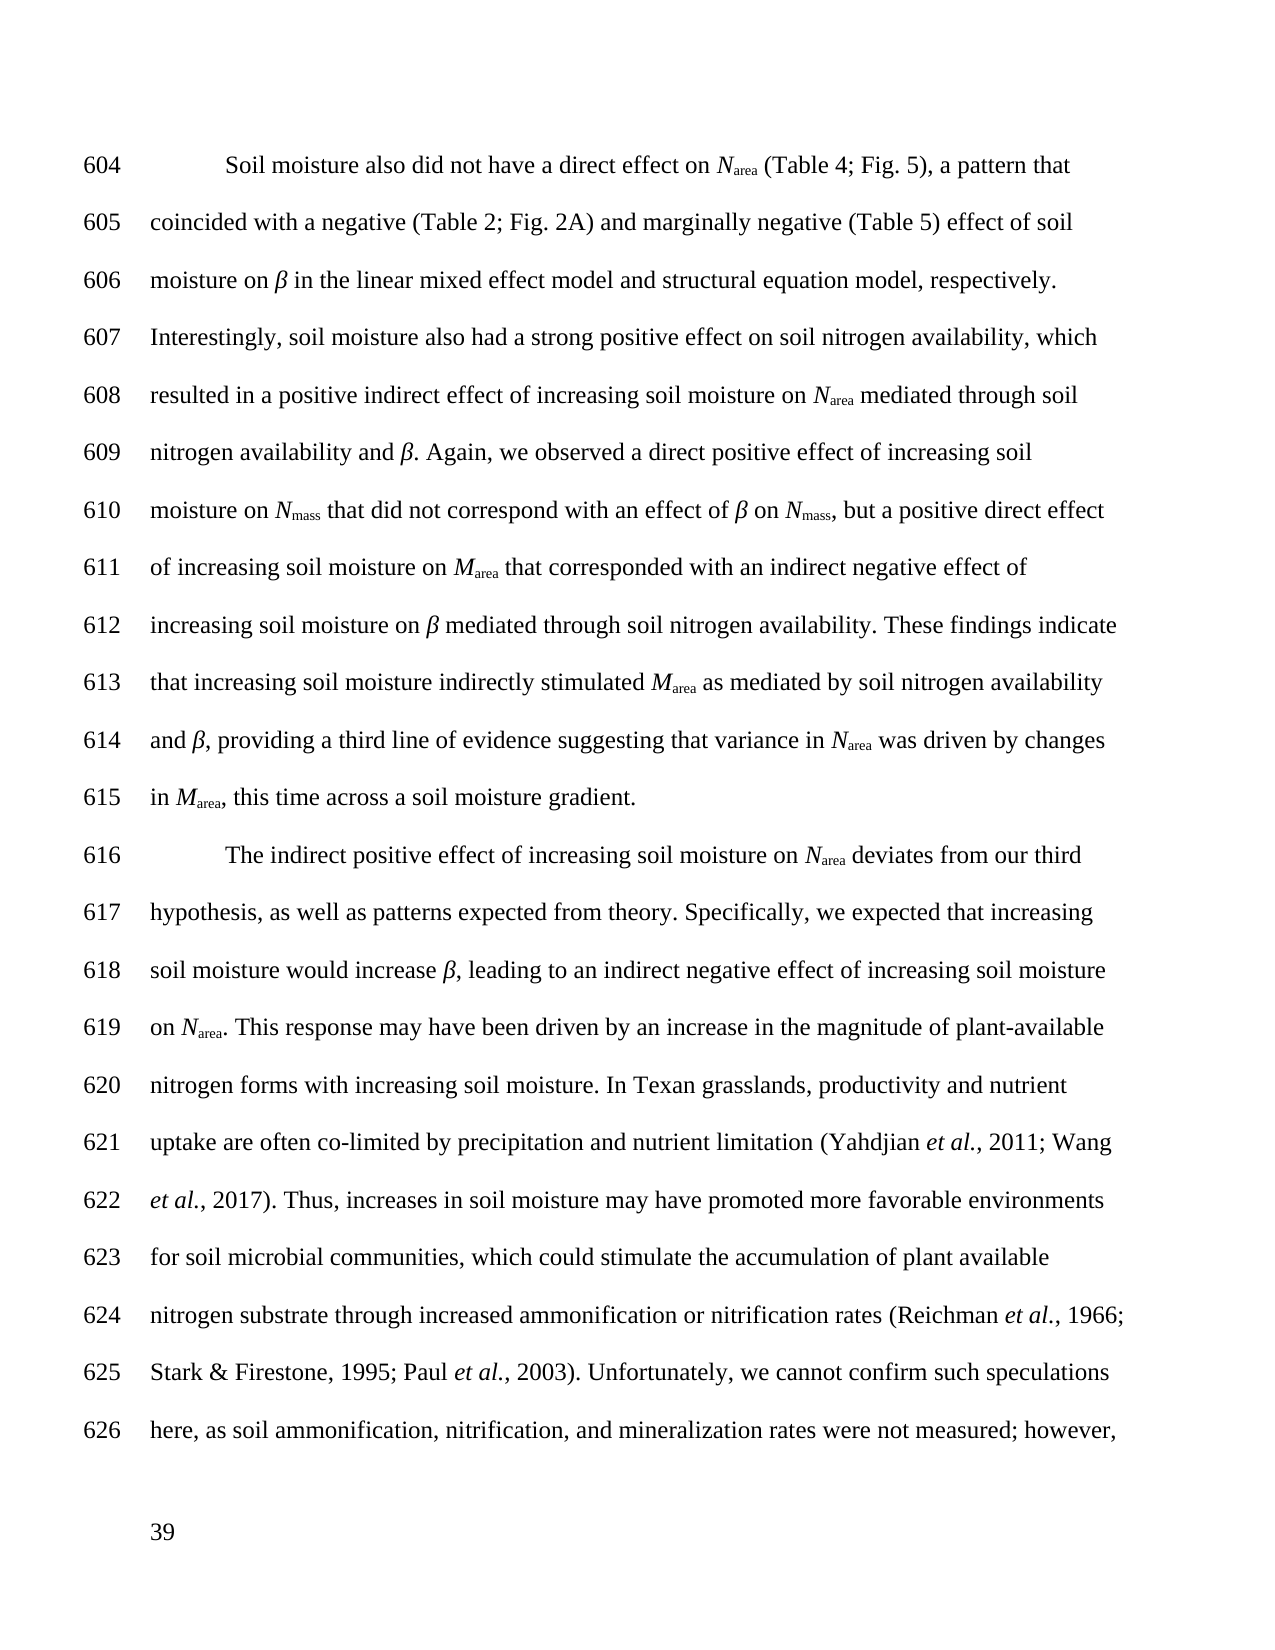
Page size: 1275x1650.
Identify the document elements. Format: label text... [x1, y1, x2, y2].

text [150, 840, 1125, 1444]
text Soil moisture also did not have a direct effect on Narea (Table 4; Fig. 5), a pattern that coincided with a negative (Table 2; Fig. 2A) and marginally negative (Table 5) effect of soil moisture on β in the linear mixed effect model and structural equation model, respectively. Interestingly, soil moisture also had a strong positive effect on soil nitrogen availability, which resulted in a positive indirect effect of increasing soil moisture on Narea mediated through soil nitrogen availability and β. Again, we observed a direct positive effect of increasing soil moisture on Nmass that did not correspond with an effect of β on Nmass, but a positive direct effect of increasing soil moisture on Marea that corresponded with an indirect negative effect of increasing soil moisture on β mediated through soil nitrogen availability. These findings indicate that increasing soil moisture indirectly stimulated Marea as mediated by soil nitrogen availability and β, providing a third line of evidence suggesting that variance in Narea was driven by changes in Marea, this time across a soil moisture gradient. [150, 150, 1125, 811]
